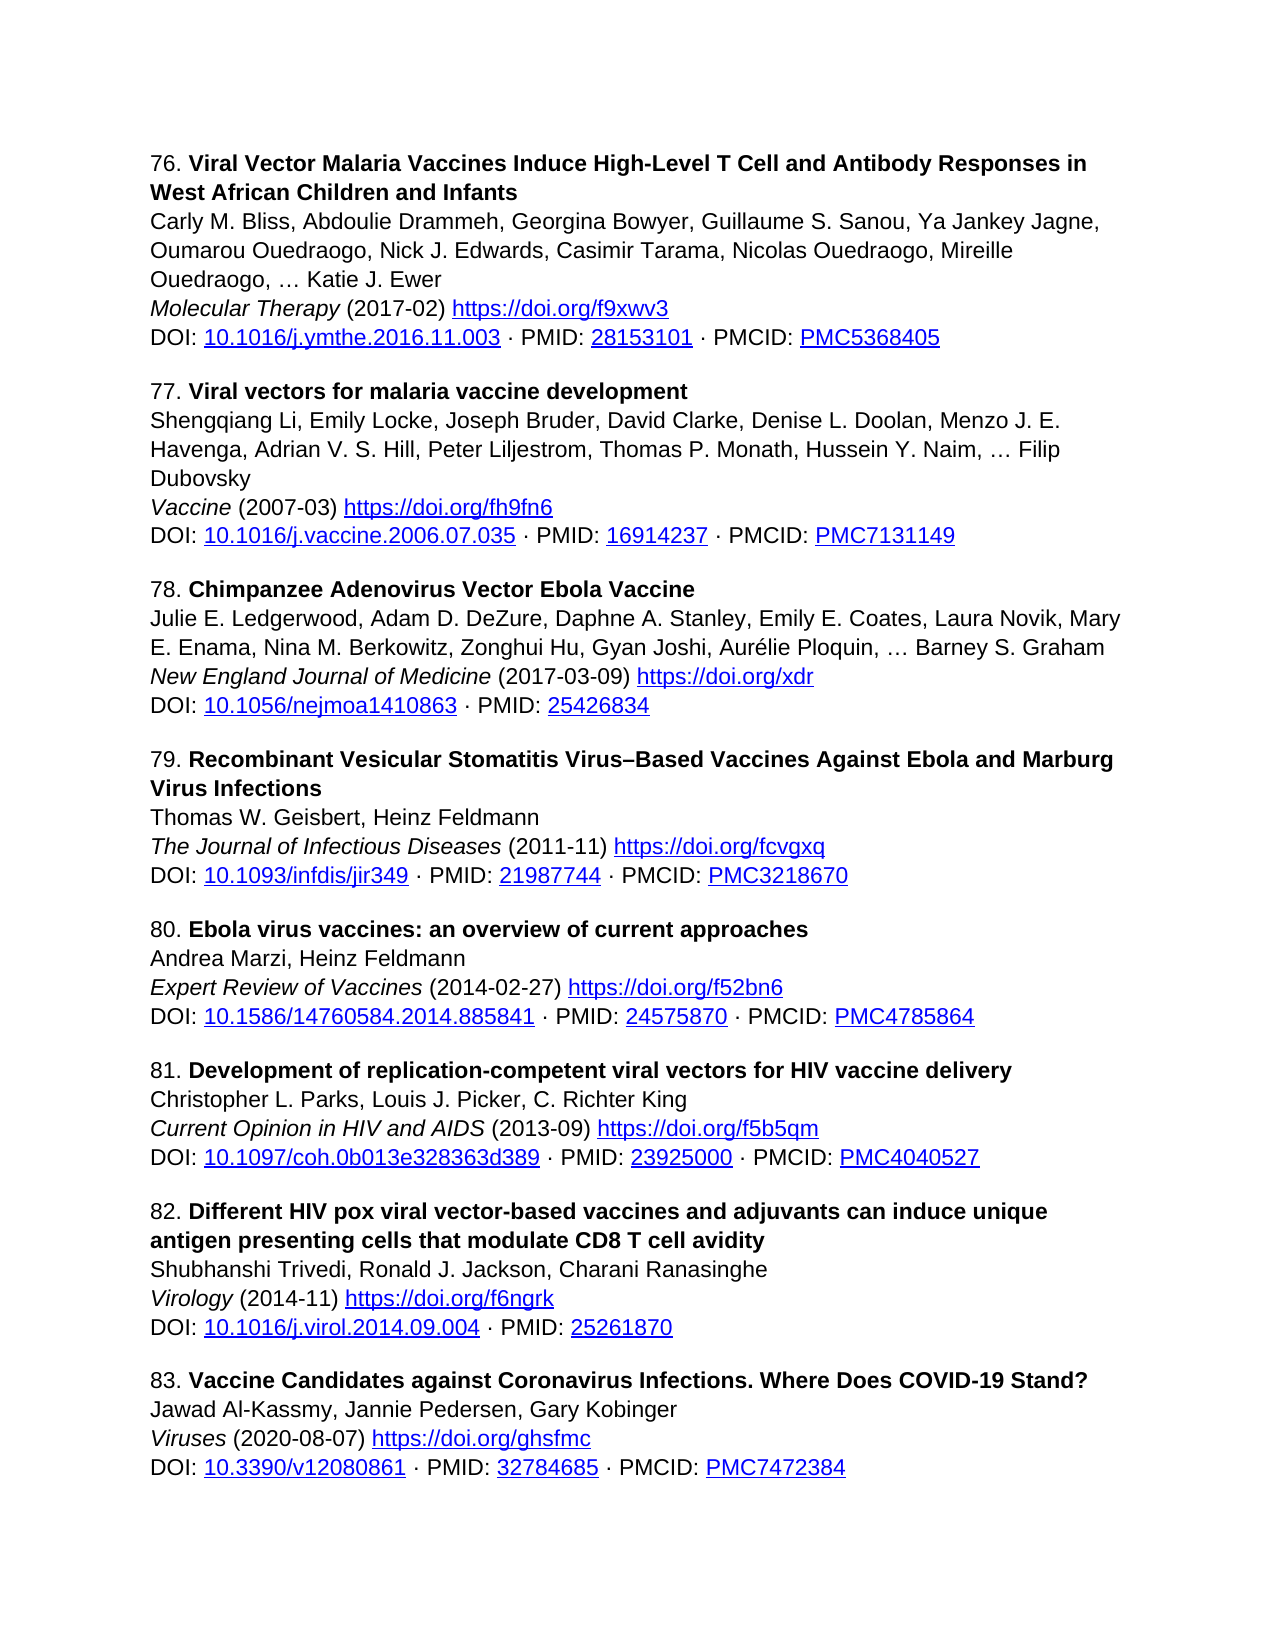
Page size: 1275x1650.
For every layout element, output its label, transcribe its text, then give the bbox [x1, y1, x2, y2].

text 76. Viral Vector Malaria Vaccines Induce High-Level T Cell and Antibody Responses in West African Children and Infants Carly M. Bliss, Abdoulie Drammeh, Georgina Bowyer, Guillaume S. Sanou, Ya Jankey Jagne, Oumarou Ouedraogo, Nick J. Edwards, Casimir Tarama, Nicolas Ouedraogo, Mireille Ouedraogo, … Katie J. Ewer Molecular Therapy (2017-02) https://doi.org/f9xwv3 DOI: 10.1016/j.ymthe.2016.11.003 · PMID: 28153101 · PMCID: PMC5368405 [150, 150, 1125, 350]
text 81. Development of replication-competent viral vectors for HIV vaccine delivery Christopher L. Parks, Louis J. Picker, C. Richter King Current Opinion in HIV and AIDS (2013-09) https://doi.org/f5b5qm DOI: 10.1097/coh.0b013e328363d389 · PMID: 23925000 · PMCID: PMC4040527 [150, 1057, 1125, 1170]
text 77. Viral vectors for malaria vaccine development Shengqiang Li, Emily Locke, Joseph Bruder, David Clarke, Denise L. Doolan, Menzo J. E. Havenga, Adrian V. S. Hill, Peter Liljestrom, Thomas P. Monath, Hussein Y. Naim, … Filip Dubovsky Vaccine (2007-03) https://doi.org/fh9fn6 DOI: 10.1016/j.vaccine.2006.07.035 · PMID: 16914237 · PMCID: PMC7131149 [150, 378, 1125, 549]
text 79. Recombinant Vesicular Stomatitis Virus–Based Vaccines Against Ebola and Marburg Virus Infections Thomas W. Geisbert, Heinz Feldmann The Journal of Infectious Diseases (2011-11) https://doi.org/fcvgxq DOI: 10.1093/infdis/jir349 · PMID: 21987744 · PMCID: PMC3218670 [150, 746, 1125, 888]
text 83. Vaccine Candidates against Coronavirus Infections. Where Does COVID-19 Stand? Jawad Al-Kassmy, Jannie Pedersen, Gary Kobinger Viruses (2020-08-07) https://doi.org/ghsfmc DOI: 10.3390/v12080861 · PMID: 32784685 · PMCID: PMC7472384 [150, 1367, 1125, 1481]
text 82. Different HIV pox viral vector-based vaccines and adjuvants can induce unique antigen presenting cells that modulate CD8 T cell avidity Shubhanshi Trivedi, Ronald J. Jackson, Charani Ranasinghe Virology (2014-11) https://doi.org/f6ngrk DOI: 10.1016/j.virol.2014.09.004 · PMID: 25261870 [150, 1198, 1125, 1340]
text 78. Chimpanzee Adenovirus Vector Ebola Vaccine Julie E. Ledgerwood, Adam D. DeZure, Daphne A. Stanley, Emily E. Coates, Laura Novik, Mary E. Enama, Nina M. Berkowitz, Zonghui Hu, Gyan Joshi, Aurélie Ploquin, … Barney S. Graham New England Journal of Medicine (2017-03-09) https://doi.org/xdr DOI: 10.1056/nejmoa1410863 · PMID: 25426834 [150, 576, 1125, 719]
text 80. Ebola virus vaccines: an overview of current approaches Andrea Marzi, Heinz Feldmann Expert Review of Vaccines (2014-02-27) https://doi.org/f52bn6 DOI: 10.1586/14760584.2014.885841 · PMID: 24575870 · PMCID: PMC4785864 [150, 916, 1125, 1029]
